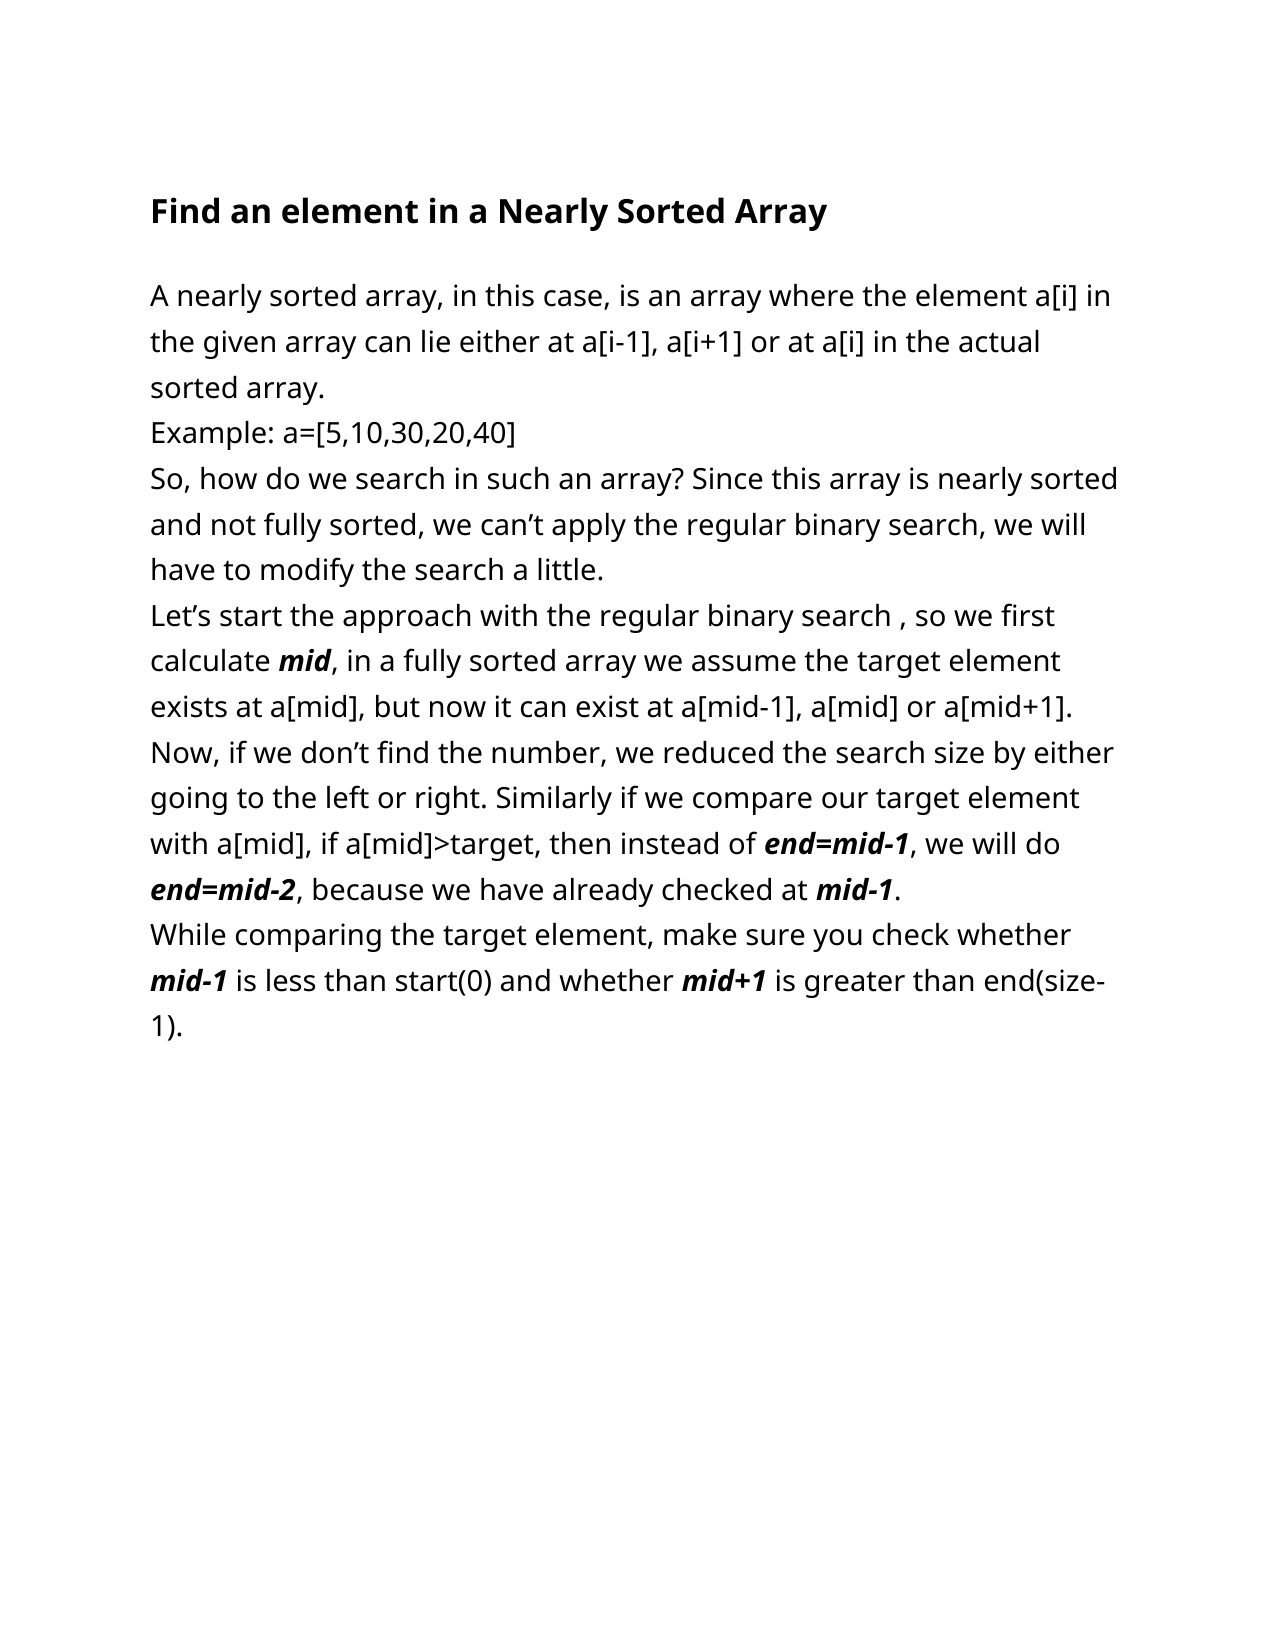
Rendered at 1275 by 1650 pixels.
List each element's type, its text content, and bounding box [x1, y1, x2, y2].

text Let’s start the approach with the regular binary search , so we first calculate mid, in a fully sorted array we assume the target element exists at a[mid], but now it can exist at a[mid-1], a[mid] or a[mid+1]. [150, 595, 1125, 726]
text A nearly sorted array, in this case, is an array where the element a[i] in the given array can lie either at a[i-1], a[i+1] or at a[i] in the actual sorted array. [150, 276, 1125, 407]
subtitle Find an element in a Nearly Sorted Array [150, 187, 1125, 233]
text So, how do we search in such an array? Since this array is nearly sorted and not fully sorted, we can’t apply the regular binary search, we will have to modify the search a little. [150, 458, 1125, 589]
text Example: a=[5,10,30,20,40] [150, 412, 1125, 452]
text Now, if we don’t find the number, we reduced the search size by either going to the left or right. Similarly if we compare our target element with a[mid], if a[mid]>target, then instead of end=mid-1, we will do end=mid-2, because we have already checked at mid-1. While comparing the target element, make sure you check whether mid-1 is less than start(0) and whether mid+1 is greater than end(size-1). [150, 732, 1125, 1045]
